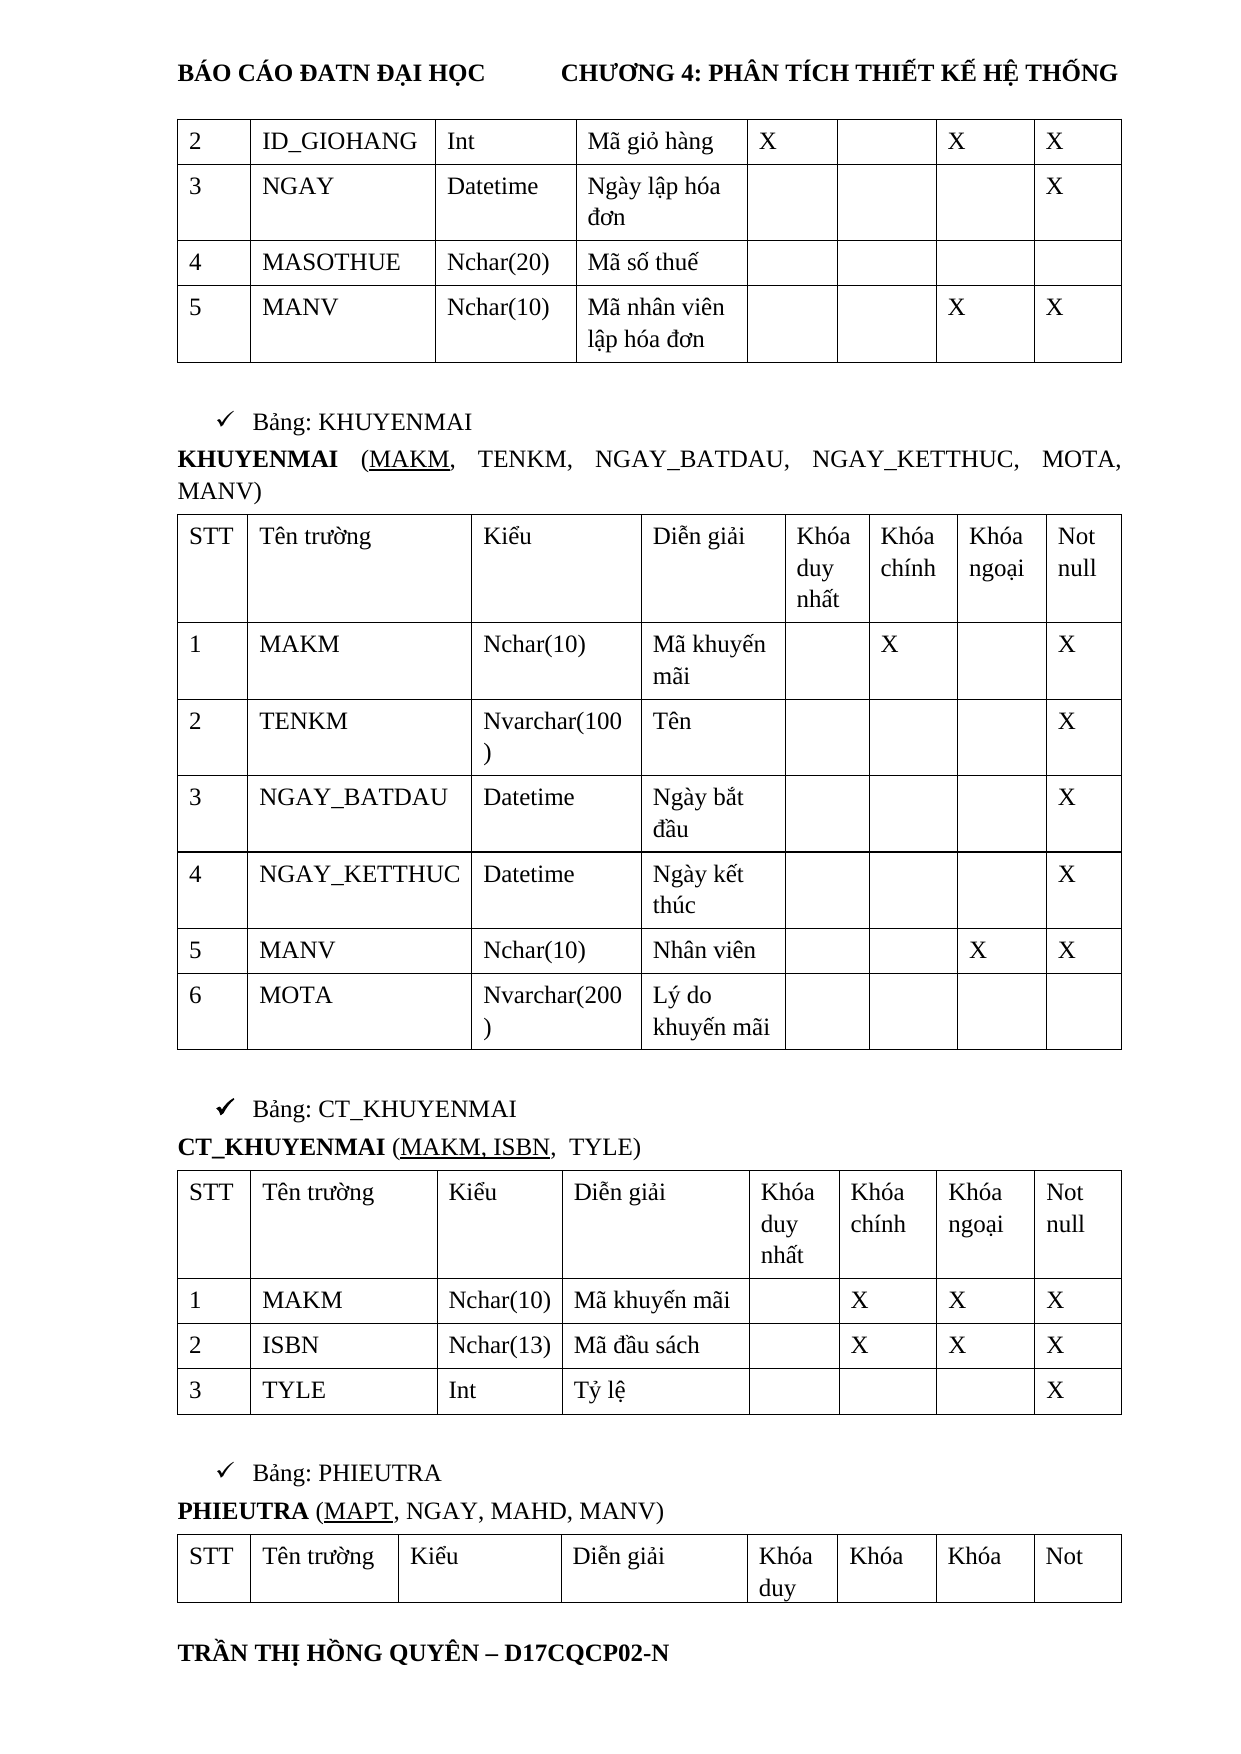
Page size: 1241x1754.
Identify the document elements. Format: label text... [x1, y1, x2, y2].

table_cell 1 [178, 623, 247, 698]
table_cell Nvarchar(200) [472, 974, 641, 1049]
table_cell [958, 700, 1046, 775]
table_cell [838, 241, 936, 285]
table_cell [750, 1324, 839, 1368]
table_cell [1047, 974, 1121, 1049]
table_cell X [937, 1279, 1034, 1323]
table_cell NGAY [251, 165, 435, 240]
table_cell [786, 853, 869, 928]
table_header Diễn giải [563, 1171, 749, 1278]
table_cell NGAY_KETTHUC [248, 853, 471, 928]
table_cell Lý do khuyến mãi [642, 974, 785, 1049]
table_cell [750, 1279, 839, 1323]
table_header Kiểu [438, 1171, 562, 1278]
table_cell Mã đầu sách [563, 1324, 749, 1368]
table_cell 1 [178, 1279, 250, 1323]
table_cell Int [436, 120, 576, 164]
table_cell [937, 165, 1034, 240]
table_cell 4 [178, 241, 250, 285]
table_header Khóa chính [870, 515, 957, 622]
table_header Tên trường [248, 515, 471, 622]
table_cell [748, 286, 837, 362]
table_cell NGAY_BATDAU [248, 776, 471, 851]
table_header STT [178, 1171, 250, 1278]
table_header Khóa duy nhất [786, 515, 869, 622]
table_cell X [1047, 623, 1121, 698]
table_cell X [1047, 853, 1121, 928]
table_cell 2 [178, 700, 247, 775]
table_header Kiểu [399, 1535, 561, 1602]
table_cell Nvarchar(100) [472, 700, 641, 775]
table_header STT [178, 515, 247, 622]
table_cell [786, 623, 869, 698]
table_cell Tỷ lệ [563, 1369, 749, 1413]
table_cell X [958, 929, 1046, 973]
table_cell X [1035, 1369, 1121, 1413]
table_header Not null [1047, 515, 1121, 622]
table_cell [870, 974, 957, 1049]
table_cell Datetime [472, 776, 641, 851]
table_cell 5 [178, 929, 247, 973]
table_cell 3 [178, 776, 247, 851]
table_cell Datetime [472, 853, 641, 928]
table_cell Mã giỏ hàng [577, 120, 747, 164]
table_cell Tên [642, 700, 785, 775]
table_cell [870, 853, 957, 928]
table_cell [748, 165, 837, 240]
table_header Khóa ngoại [958, 515, 1046, 622]
table_cell MASOTHUE [251, 241, 435, 285]
table_cell [748, 241, 837, 285]
table_header Tên trường [251, 1171, 437, 1278]
table_cell X [748, 120, 837, 164]
table_cell MANV [251, 286, 435, 362]
table_cell Datetime [436, 165, 576, 240]
list Bảng: KHUYENMAI [215, 407, 1122, 436]
table_cell [840, 1369, 936, 1413]
table_cell [958, 974, 1046, 1049]
table_cell 3 [178, 1369, 250, 1413]
table_cell Nchar(10) [472, 623, 641, 698]
table_cell Ngày kết thúc [642, 853, 785, 928]
table_cell X [937, 286, 1034, 362]
table_cell [870, 700, 957, 775]
table_cell TYLE [251, 1369, 437, 1413]
table_header Khóa ngoại [937, 1171, 1034, 1278]
table_header Khóa duy nhất [750, 1171, 839, 1278]
table_cell X [1035, 1279, 1121, 1323]
table_header Not null [1035, 1535, 1121, 1602]
table_cell X [937, 1324, 1034, 1368]
table_cell MAKM [248, 623, 471, 698]
table_cell [1035, 241, 1121, 285]
table_cell [786, 929, 869, 973]
table_cell MANV [248, 929, 471, 973]
table_cell [838, 120, 936, 164]
table_cell [838, 165, 936, 240]
table_header Khóa chính [838, 1535, 936, 1602]
table_cell [937, 1369, 1034, 1413]
table_header Khóa duy nhất [748, 1535, 837, 1602]
table_cell [750, 1369, 839, 1413]
table_cell Mã số thuế [577, 241, 747, 285]
table_cell X [1047, 776, 1121, 851]
table_cell X [1047, 929, 1121, 973]
table_cell 4 [178, 853, 247, 928]
table_header STT [178, 1535, 250, 1602]
table_cell 6 [178, 974, 247, 1049]
text CT_KHUYENMAI (MAKM, ISBN, TYLE) [177, 1132, 1122, 1161]
table_header Not null [1035, 1171, 1121, 1278]
table_cell [786, 700, 869, 775]
table_cell X [870, 623, 957, 698]
list Bảng: PHIEUTRA [215, 1458, 1122, 1487]
table_cell 2 [178, 1324, 250, 1368]
table_cell Ngày lập hóa đơn [577, 165, 747, 240]
table_cell [870, 929, 957, 973]
table_header Kiểu [472, 515, 641, 622]
table_cell Mã khuyến mãi [563, 1279, 749, 1323]
table_cell X [840, 1279, 936, 1323]
table_cell Ngày bắt đầu [642, 776, 785, 851]
table_header Khóa ngoại [937, 1535, 1034, 1602]
table_cell Nchar(10) [472, 929, 641, 973]
table_cell X [1035, 286, 1121, 362]
table_cell Int [438, 1369, 562, 1413]
table_header Tên trường [251, 1535, 398, 1602]
table_cell Nchar(10) [438, 1279, 562, 1323]
table_cell [937, 241, 1034, 285]
table_cell [958, 776, 1046, 851]
table_cell [870, 776, 957, 851]
table_cell 5 [178, 286, 250, 362]
table_cell X [937, 120, 1034, 164]
list Bảng: CT_KHUYENMAI [215, 1094, 1122, 1123]
table_cell X [1035, 165, 1121, 240]
table_cell X [1035, 1324, 1121, 1368]
text PHIEUTRA (MAPT, NGAY, MAHD, MANV) [177, 1496, 1122, 1525]
table_cell [958, 623, 1046, 698]
table_cell [786, 974, 869, 1049]
text KHUYENMAI (MAKM, TENKM, NGAY_BATDAU, NGAY_KETTHUC, MOTA, MANV) [177, 444, 1122, 505]
table_cell Mã nhân viên lập hóa đơn [577, 286, 747, 362]
table_cell X [1047, 700, 1121, 775]
table_cell Nchar(13) [438, 1324, 562, 1368]
table_cell Nchar(10) [436, 286, 576, 362]
table_cell [786, 776, 869, 851]
table_cell ISBN [251, 1324, 437, 1368]
table_header Diễn giải [562, 1535, 747, 1602]
table_cell [958, 853, 1046, 928]
table_header Diễn giải [642, 515, 785, 622]
table_cell ID_GIOHANG [251, 120, 435, 164]
table_cell 3 [178, 165, 250, 240]
table_cell 2 [178, 120, 250, 164]
table_cell X [1035, 120, 1121, 164]
table_cell MAKM [251, 1279, 437, 1323]
table_header Khóa chính [840, 1171, 936, 1278]
table_cell Nchar(20) [436, 241, 576, 285]
table_cell [838, 286, 936, 362]
table_cell Mã khuyến mãi [642, 623, 785, 698]
table_cell Nhân viên [642, 929, 785, 973]
table_cell MOTA [248, 974, 471, 1049]
table_cell X [840, 1324, 936, 1368]
table_cell TENKM [248, 700, 471, 775]
